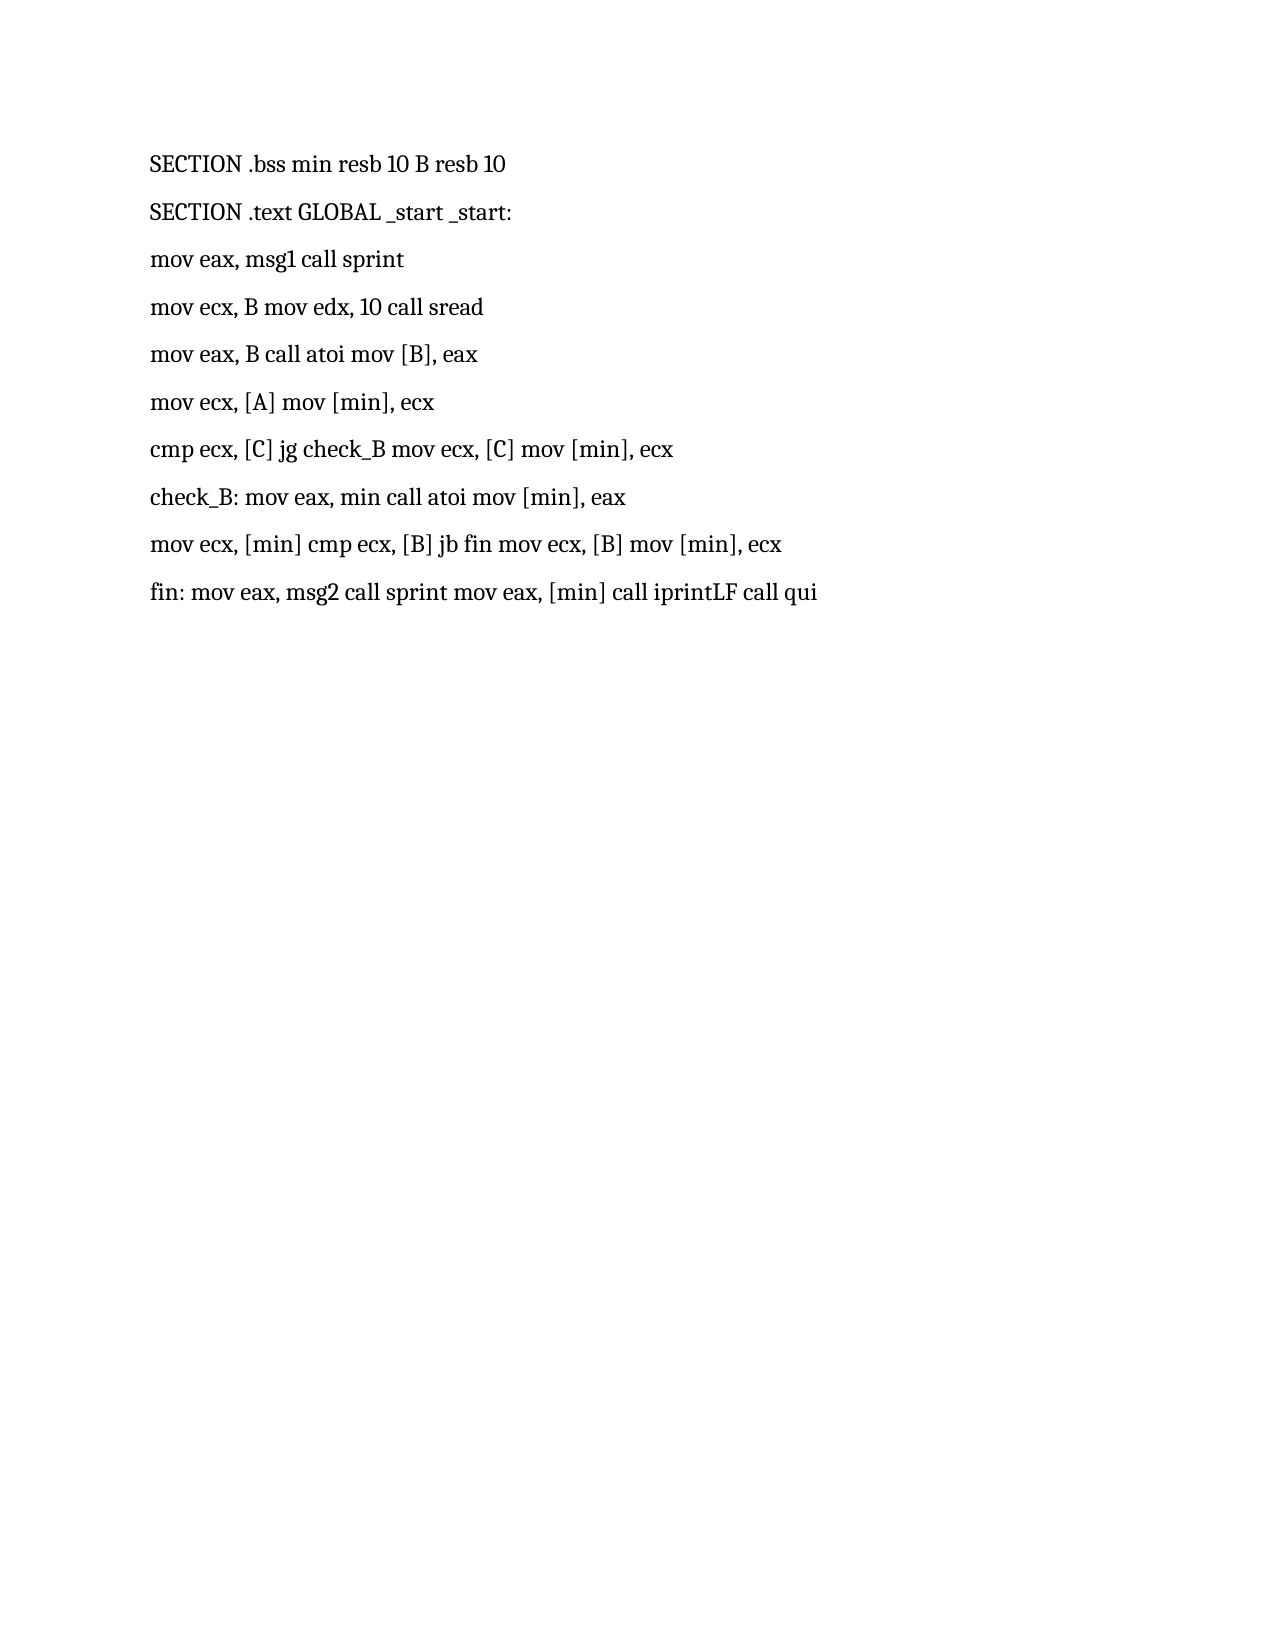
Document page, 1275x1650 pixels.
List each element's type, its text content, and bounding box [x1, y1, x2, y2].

text SECTION .text GLOBAL _start _start: [150, 197, 1125, 226]
text fin: mov eax, msg2 call sprint mov eax, [min] call iprintLF call qui [150, 577, 1125, 606]
text cmp ecx, [C] jg check_B mov ecx, [C] mov [min], ecx [150, 435, 1125, 464]
text mov ecx, B mov edx, 10 call sread [150, 292, 1125, 321]
text mov ecx, [min] cmp ecx, [B] jb fin mov ecx, [B] mov [min], ecx [150, 530, 1125, 559]
text check_B: mov eax, min call atoi mov [min], eax [150, 482, 1125, 511]
text SECTION .bss min resb 10 B resb 10 [150, 150, 1125, 179]
text mov ecx, [A] mov [min], ecx [150, 387, 1125, 416]
text mov eax, msg1 call sprint [150, 245, 1125, 274]
text mov eax, B call atoi mov [B], eax [150, 340, 1125, 369]
